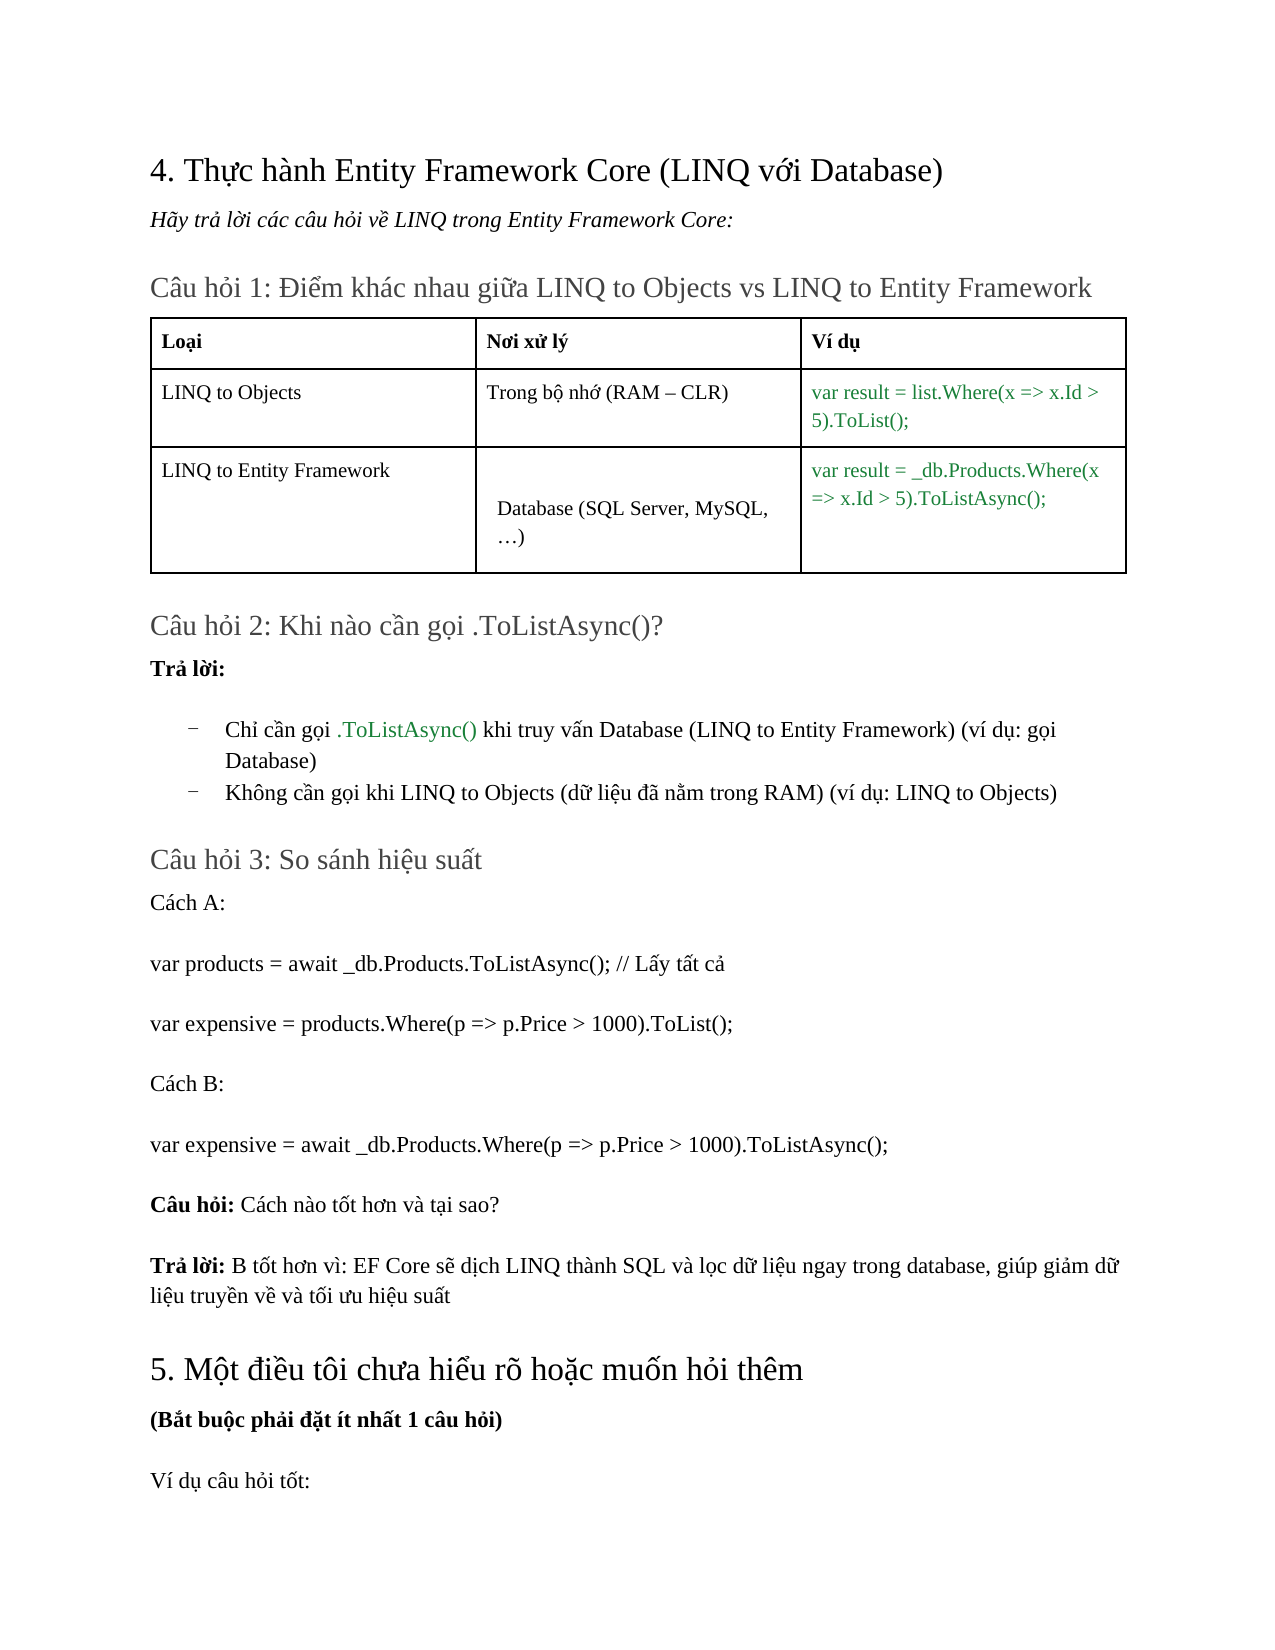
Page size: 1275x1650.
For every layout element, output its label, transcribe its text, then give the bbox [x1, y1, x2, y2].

text var expensive = products.Where(p => p.Price > 1000).ToList(); [150, 1010, 1125, 1036]
table_header Loại [152, 319, 475, 367]
text Ví dụ câu hỏi tốt: [150, 1467, 1125, 1493]
subtitle Câu hỏi 1: Điểm khác nhau giữa LINQ to Objects vs LINQ to Entity Framework [150, 270, 1125, 304]
text Trả lời: B tốt hơn vì: EF Core sẽ dịch LINQ thành SQL và lọc dữ liệu ngay trong database, giúp giảm dữ liệu truyền về và tối ưu hiệu suất [150, 1252, 1125, 1308]
text var products = await _db.Products.ToListAsync(); // Lấy tất cả [150, 950, 1125, 976]
table_cell LINQ to Objects [152, 370, 475, 446]
subtitle Câu hỏi 2: Khi nào cần gọi .ToListAsync()? [150, 608, 1125, 641]
subtitle 5. Một điều tôi chưa hiểu rõ hoặc muốn hỏi thêm [150, 1350, 1125, 1388]
text Trả lời: [150, 654, 1125, 681]
table_header Nơi xử lý [477, 319, 800, 367]
list Chỉ cần gọi .ToListAsync() khi truy vấn Database (LINQ to Entity Framework) (ví dụ: gọi Database) [187, 715, 1125, 773]
table_header Ví dụ [802, 319, 1125, 367]
text Hãy trả lời các câu hỏi về LINQ trong Entity Framework Core: [150, 207, 1125, 233]
text var expensive = await _db.Products.Where(p => p.Price > 1000).ToListAsync(); [150, 1131, 1125, 1157]
text (Bắt buộc phải đặt ít nhất 1 câu hỏi) [150, 1406, 1125, 1433]
subtitle 4. Thực hành Entity Framework Core (LINQ với Database) [150, 150, 1125, 188]
table_cell Trong bộ nhớ (RAM – CLR) [477, 370, 800, 446]
text Câu hỏi: Cách nào tốt hơn và tại sao? [150, 1191, 1125, 1218]
table_cell var result = list.Where(x => x.Id > 5).ToList(); [802, 370, 1125, 446]
list Không cần gọi khi LINQ to Objects (dữ liệu đã nằm trong RAM) (ví dụ: LINQ to Objects) [187, 777, 1125, 805]
table_cell var result = _db.Products.Where(x => x.Id > 5).ToListAsync(); [802, 448, 1125, 572]
subtitle Câu hỏi 3: So sánh hiệu suất [150, 842, 1125, 876]
text Cách A: [150, 889, 1125, 916]
table_cell [477, 448, 800, 572]
table_cell LINQ to Entity Framework [152, 448, 475, 572]
text Cách B: [150, 1071, 1125, 1097]
